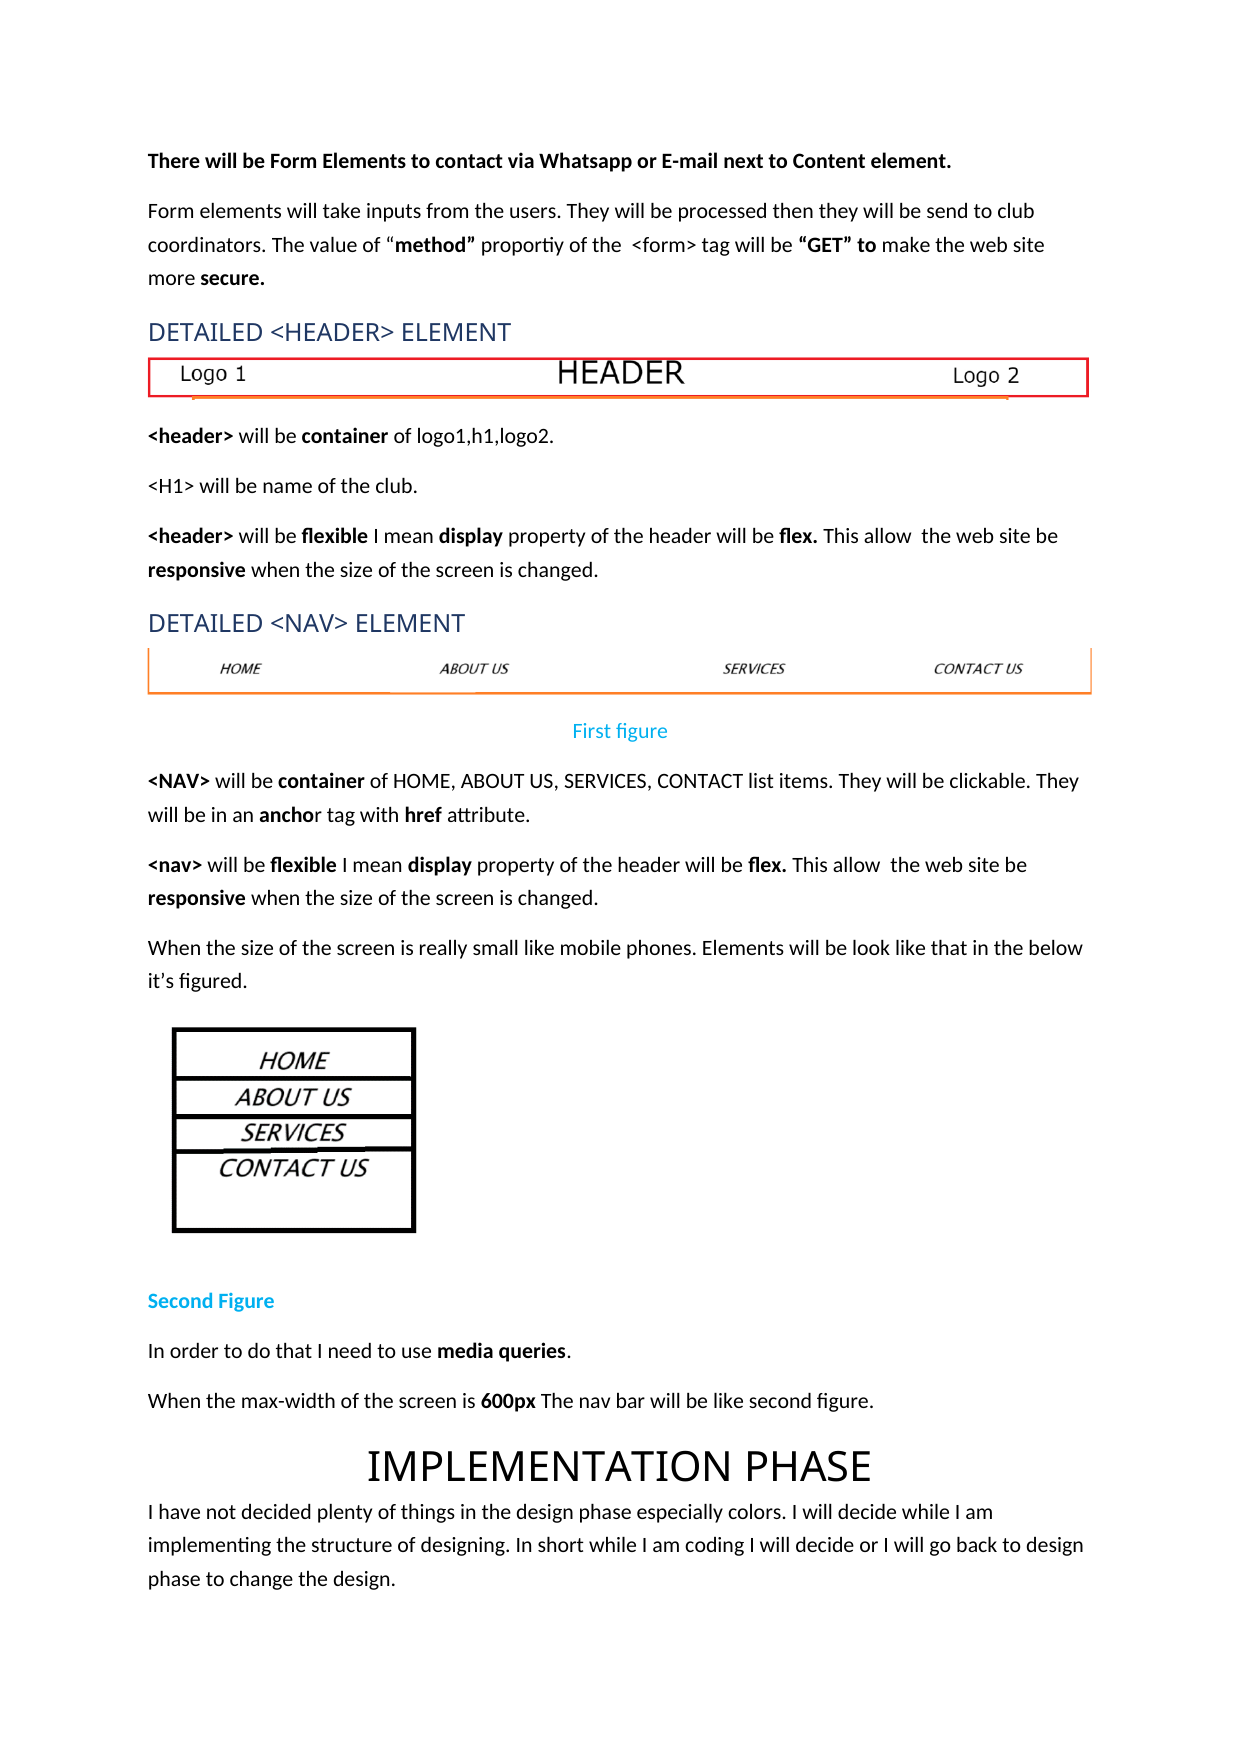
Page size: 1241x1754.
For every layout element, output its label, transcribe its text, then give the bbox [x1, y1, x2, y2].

text There will be Form Elements to contact via Whatsapp or E-mail next to Content element. [148, 148, 1093, 174]
subtitle DETAILED <HEADER> ELEMENT [148, 314, 1093, 348]
picture [147, 1017, 442, 1264]
subtitle IMPLEMENTATION PHASE [148, 1437, 1093, 1494]
picture [147, 648, 1092, 695]
text <H1> will be name of the club. [148, 473, 1093, 499]
text First figure [148, 717, 1093, 744]
picture [147, 356, 1092, 400]
subtitle DETAILED <NAV> ELEMENT [148, 606, 1093, 640]
text Second Figure [148, 1287, 1093, 1314]
text <header> will be container of logo1,h1,logo2. [148, 423, 1093, 449]
text I have not decided plenty of things in the design phase especially colors. I will decide while I am implementing the structure of designing. In short while I am coding I will decide or I will go back to design phase to change the design. [148, 1498, 1093, 1591]
text When the size of the screen is really small like mobile phones. Elements will be look like that in the below it’s figured. [148, 934, 1093, 994]
text <nav> will be flexible I mean display property of the header will be flex. This allow the web site be responsive when the size of the screen is changed. [148, 851, 1093, 911]
text <NAV> will be container of HOME, ABOUT US, SERVICES, CONTACT list items. They will be clickable. They will be in an anchor tag with href attribute. [148, 767, 1093, 827]
text <header> will be flexible I mean display property of the header will be flex. This allow the web site be responsive when the size of the screen is changed. [148, 523, 1093, 583]
text When the max-width of the screen is 600px The nav bar will be like second figure. [148, 1387, 1093, 1414]
text In order to do that I need to use media queries. [148, 1337, 1093, 1364]
text Form elements will take inputs from the users. They will be processed then they will be send to club coordinators. The value of “method” proportiy of the <form> tag will be “GET” to make the web site more secure. [148, 198, 1093, 291]
